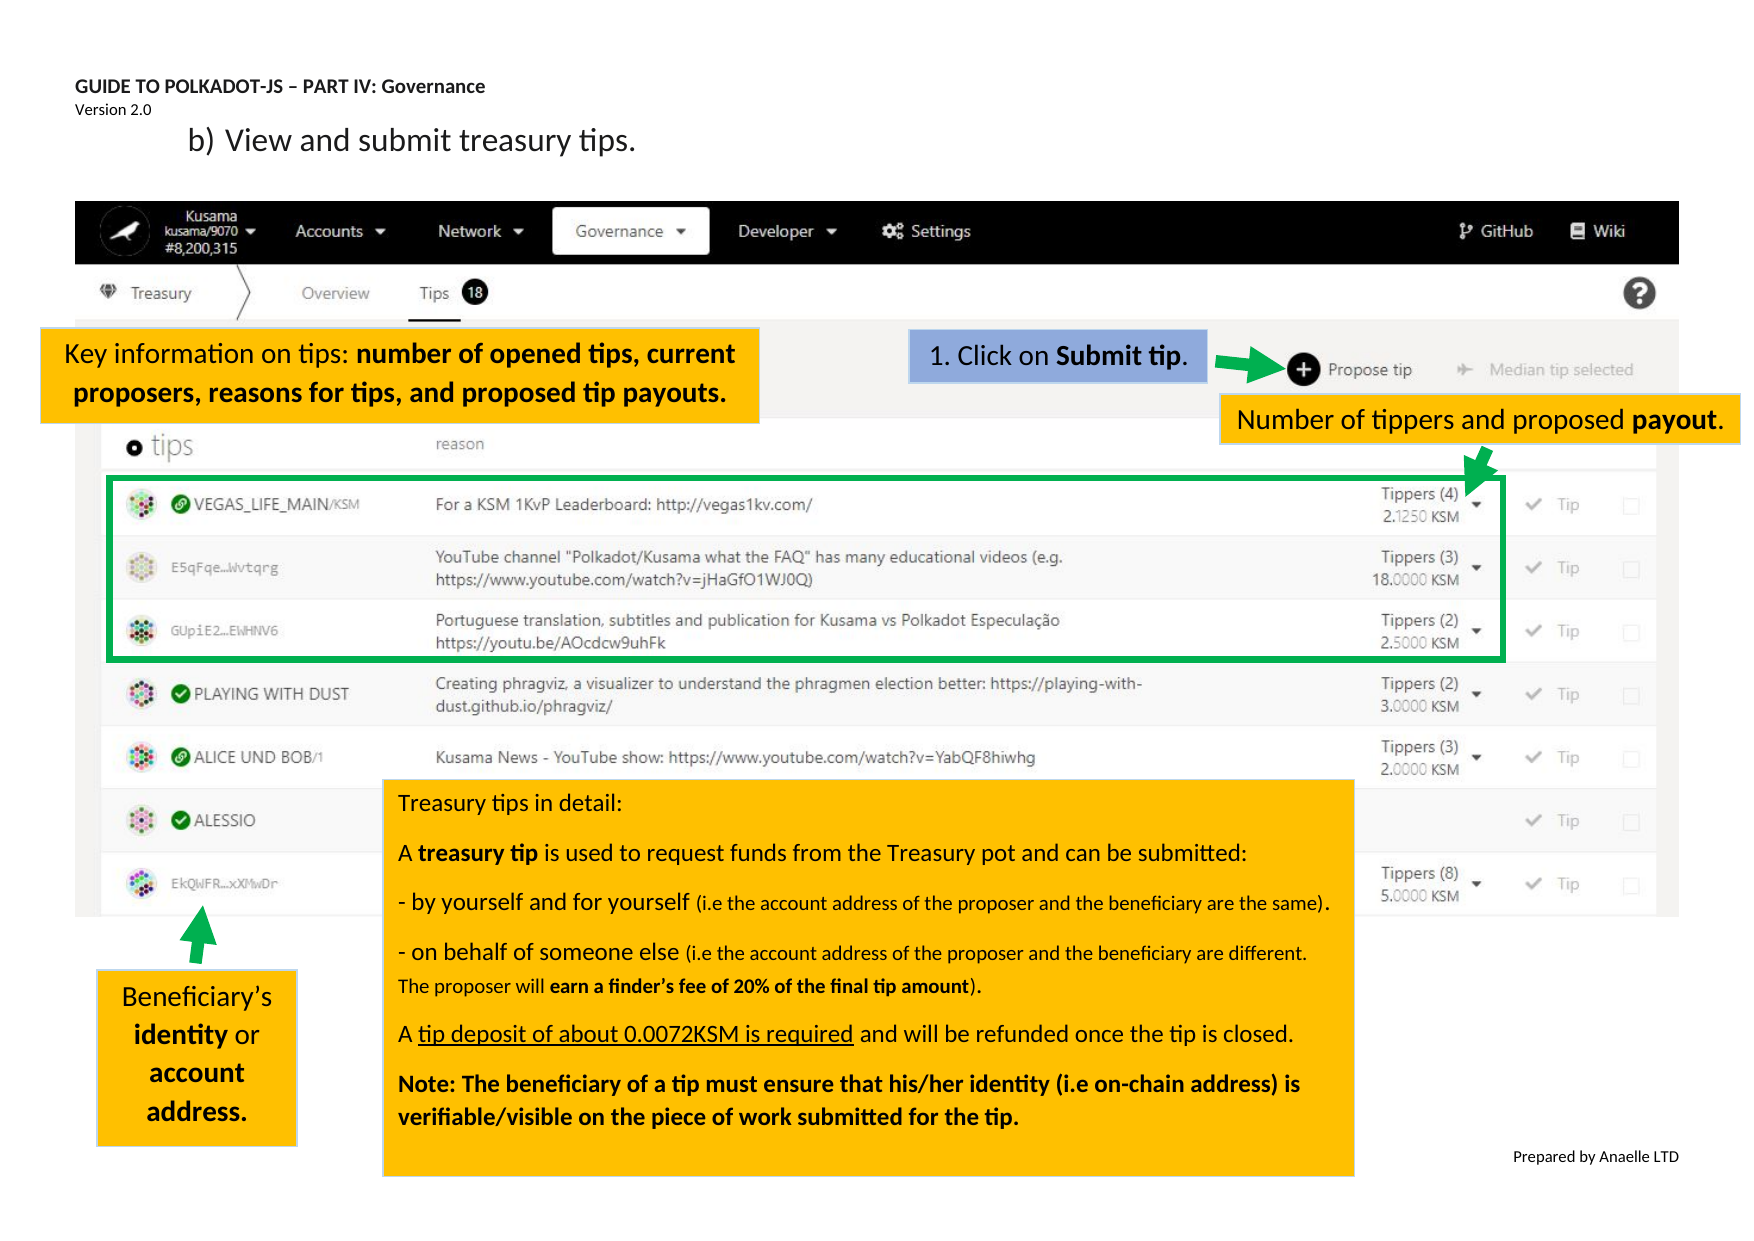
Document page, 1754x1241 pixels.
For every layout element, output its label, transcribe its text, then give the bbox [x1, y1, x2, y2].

list View and submit treasury tips. [187, 119, 1654, 160]
picture [113, 481, 1500, 656]
picture [75, 201, 1679, 917]
